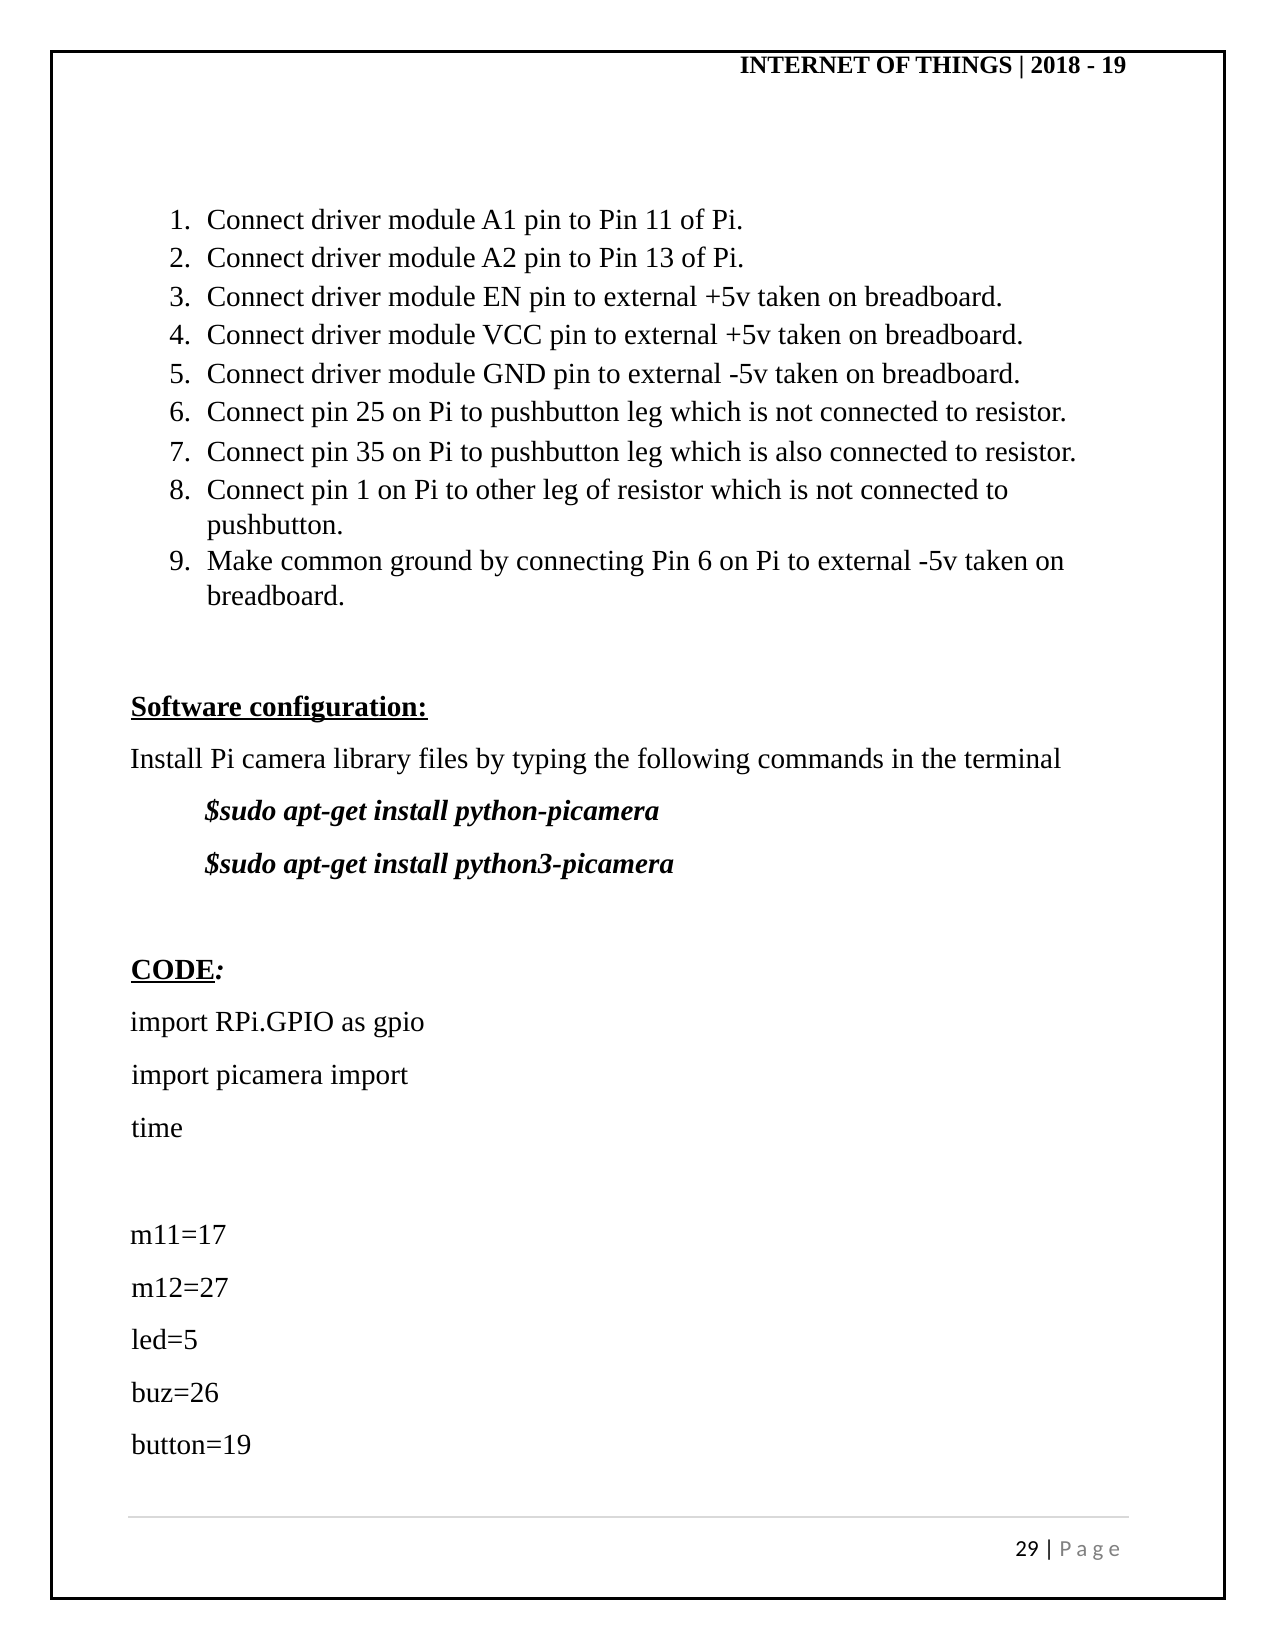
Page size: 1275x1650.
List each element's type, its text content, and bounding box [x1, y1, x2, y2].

text Software configuration: [131, 689, 1066, 722]
list Connect driver module GND pin to external -5v taken on breadboard. [169, 356, 1133, 389]
text $sudo apt-get install python-picamera [205, 793, 1133, 827]
text Install Pi camera library files by typing the following commands in the terminal [130, 741, 1133, 774]
list Connect driver module EN pin to external +5v taken on breadboard. [169, 279, 1133, 312]
text m11=17 m12=27 led=5 buz=26 button=19 [130, 1217, 292, 1461]
text CODE: [131, 952, 1066, 986]
text import RPi.GPIO as gpio import picamera import time [130, 1004, 426, 1143]
list Connect pin 25 on Pi to pushbutton leg which is not connected to resistor. [169, 394, 1133, 428]
list Connect driver module A1 pin to Pin 11 of Pi. [169, 202, 1133, 235]
list Connect driver module A2 pin to Pin 13 of Pi. [169, 240, 1133, 274]
text $sudo apt-get install python3-picamera [205, 846, 1133, 880]
list Connect driver module VCC pin to external +5v taken on breadboard. [169, 317, 1133, 351]
list Connect pin 1 on Pi to other leg of resistor which is not connected to pushbutton. [169, 472, 1133, 541]
list Connect pin 35 on Pi to pushbutton leg which is also connected to resistor. [169, 434, 1133, 467]
list Make common ground by connecting Pin 6 on Pi to external -5v taken on breadboard. [169, 543, 1133, 612]
